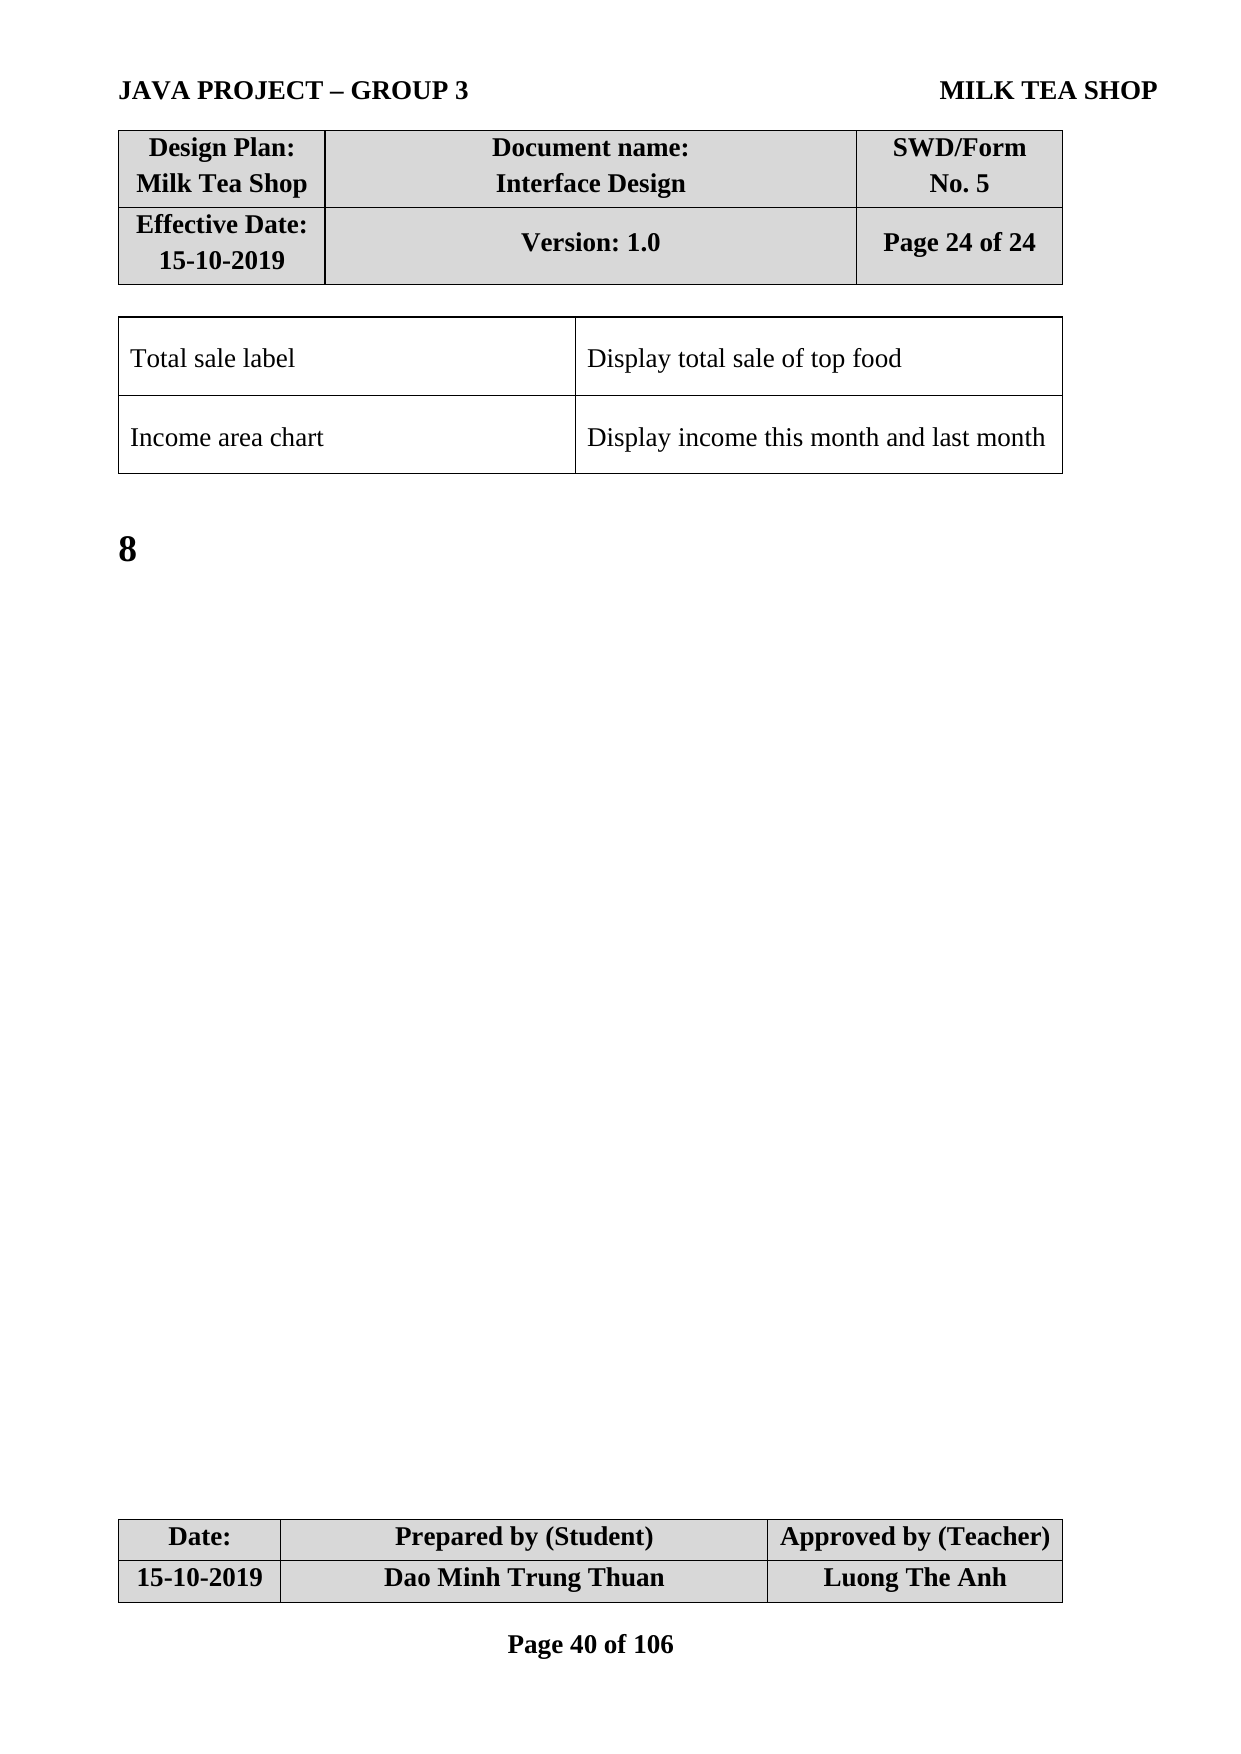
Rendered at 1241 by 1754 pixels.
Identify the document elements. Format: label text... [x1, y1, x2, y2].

table_header Total sale label [119, 318, 575, 395]
table_header Display total sale of top food [576, 318, 1062, 395]
table_cell Display income this month and last month [576, 396, 1062, 473]
table_cell Income area chart [119, 396, 575, 473]
